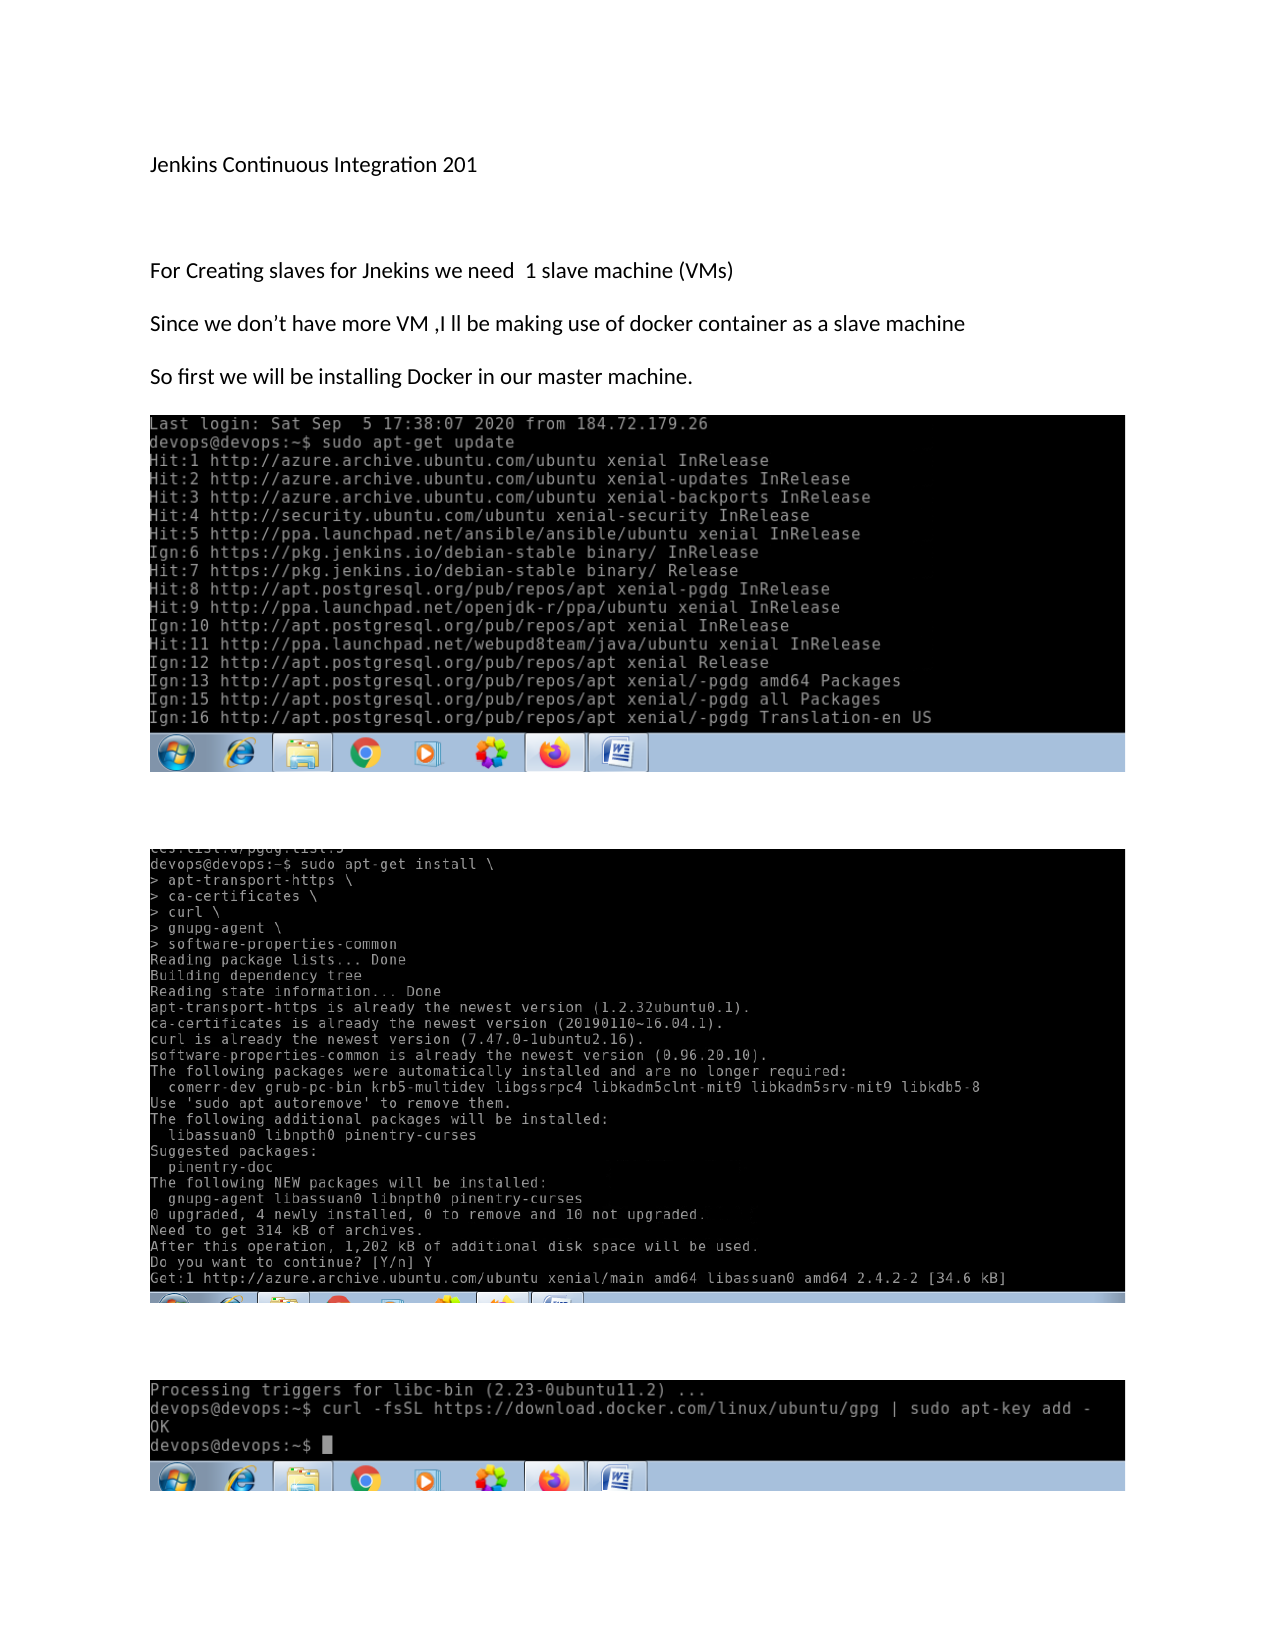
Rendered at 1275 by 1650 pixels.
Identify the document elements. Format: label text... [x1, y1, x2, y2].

picture [150, 849, 1125, 1303]
text Since we don’t have more VM ,I ll be making use of docker container as a slave machine [150, 309, 1125, 337]
text Jenkins Continuous Integration 201 [150, 150, 1125, 178]
text For Creating slaves for Jnekins we need 1 slave machine (VMs) [150, 256, 1125, 284]
picture [150, 1380, 1125, 1491]
text So first we will be installing Docker in our master machine. [150, 362, 1125, 390]
picture [150, 415, 1125, 772]
